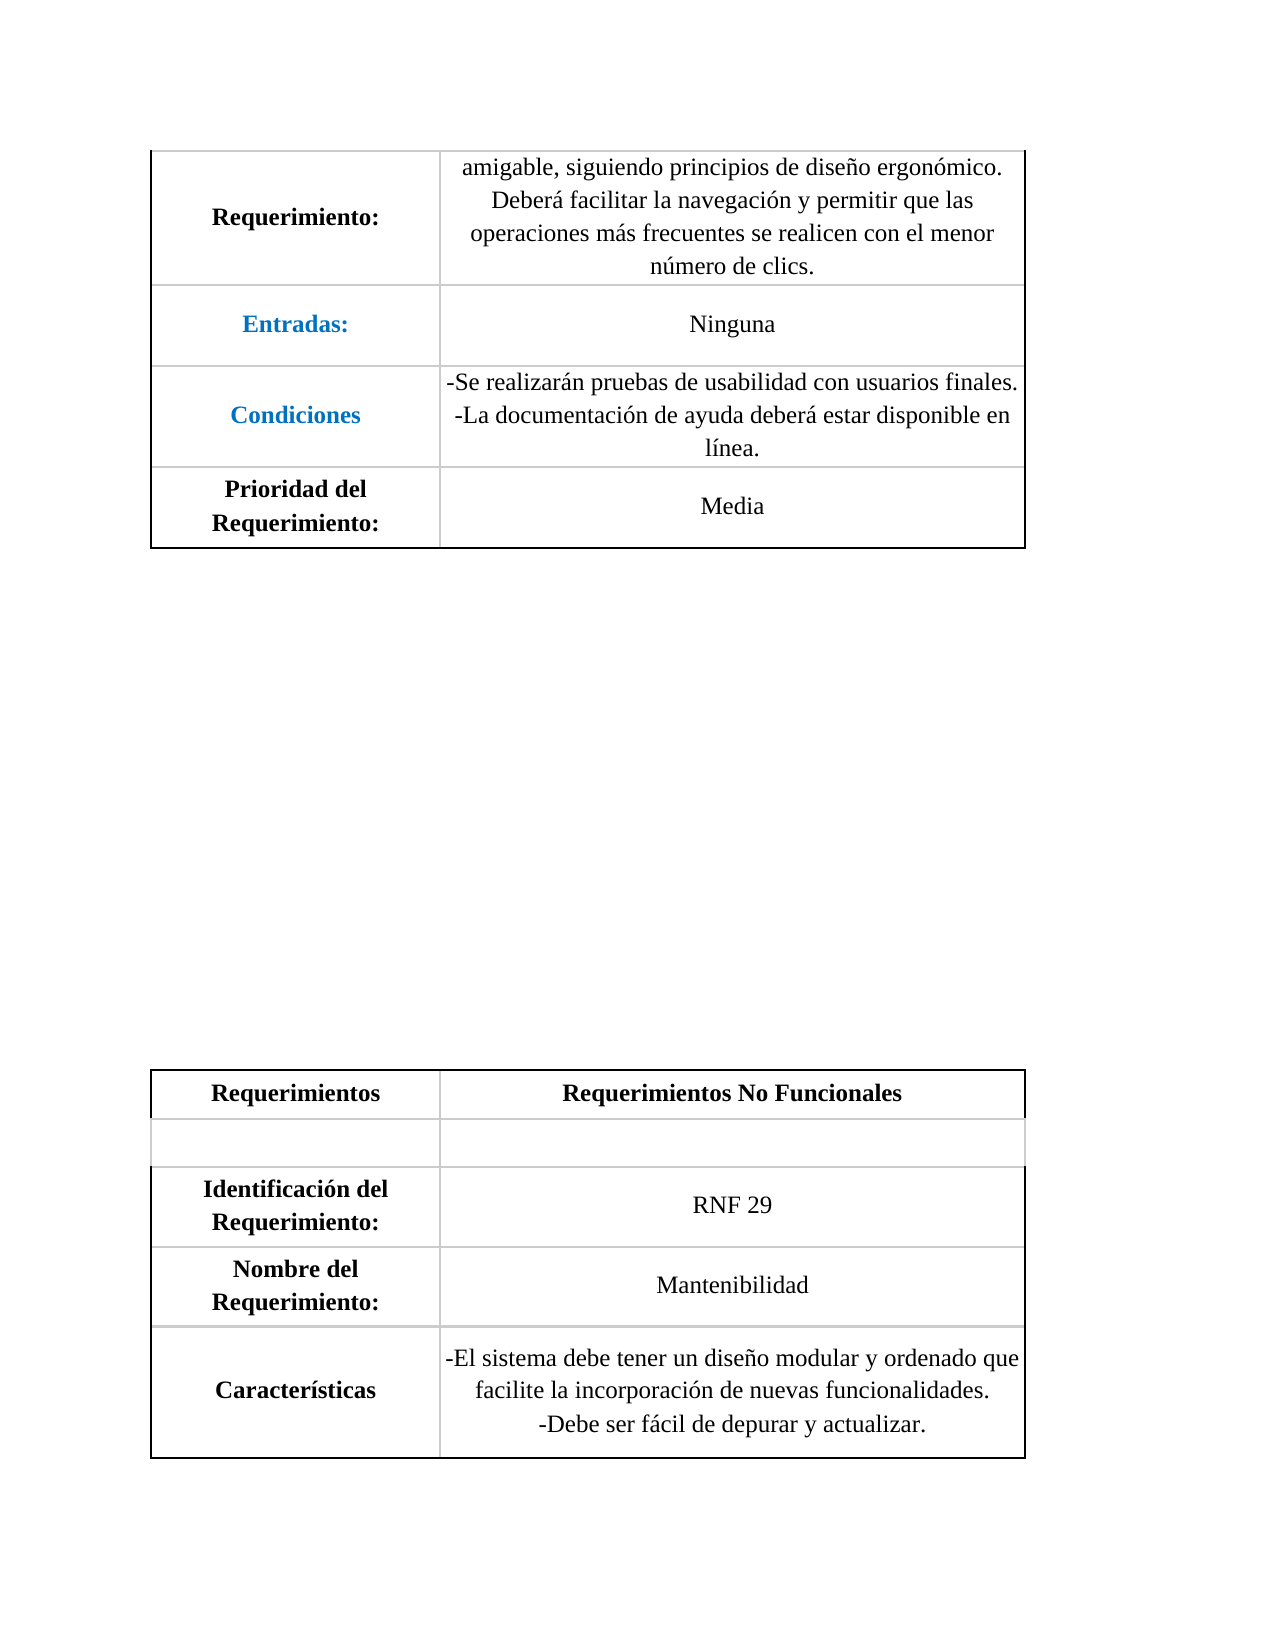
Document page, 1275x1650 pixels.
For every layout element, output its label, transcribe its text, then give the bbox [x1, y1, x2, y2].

table_cell Identificación del Requerimiento: [152, 1168, 439, 1246]
table_cell Prioridad del Requerimiento: [152, 468, 439, 547]
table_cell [152, 152, 439, 284]
table_cell -Se realizarán pruebas de usabilidad con usuarios finales. -La documentación de ayuda deberá estar disponible en línea. [441, 367, 1024, 466]
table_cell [441, 152, 1024, 284]
table_cell Características [152, 1328, 439, 1457]
table_header Requerimientos No Funcionales [441, 1071, 1024, 1117]
table_cell RNF 29 [441, 1168, 1024, 1246]
table_cell Entradas: [152, 286, 439, 365]
table_cell Nombre del Requerimiento: [152, 1248, 439, 1325]
table_cell Condiciones [152, 367, 439, 466]
table_cell [441, 1120, 1024, 1166]
table_cell Media [441, 468, 1024, 547]
table_header Requerimientos [152, 1071, 439, 1117]
table_cell -El sistema debe tener un diseño modular y ordenado que facilite la incorporación de nuevas funcionalidades. -Debe ser fácil de depurar y actualizar. [441, 1328, 1024, 1457]
table_cell Mantenibilidad [441, 1248, 1024, 1325]
table_cell [152, 1120, 439, 1166]
table_cell Ninguna [441, 286, 1024, 365]
